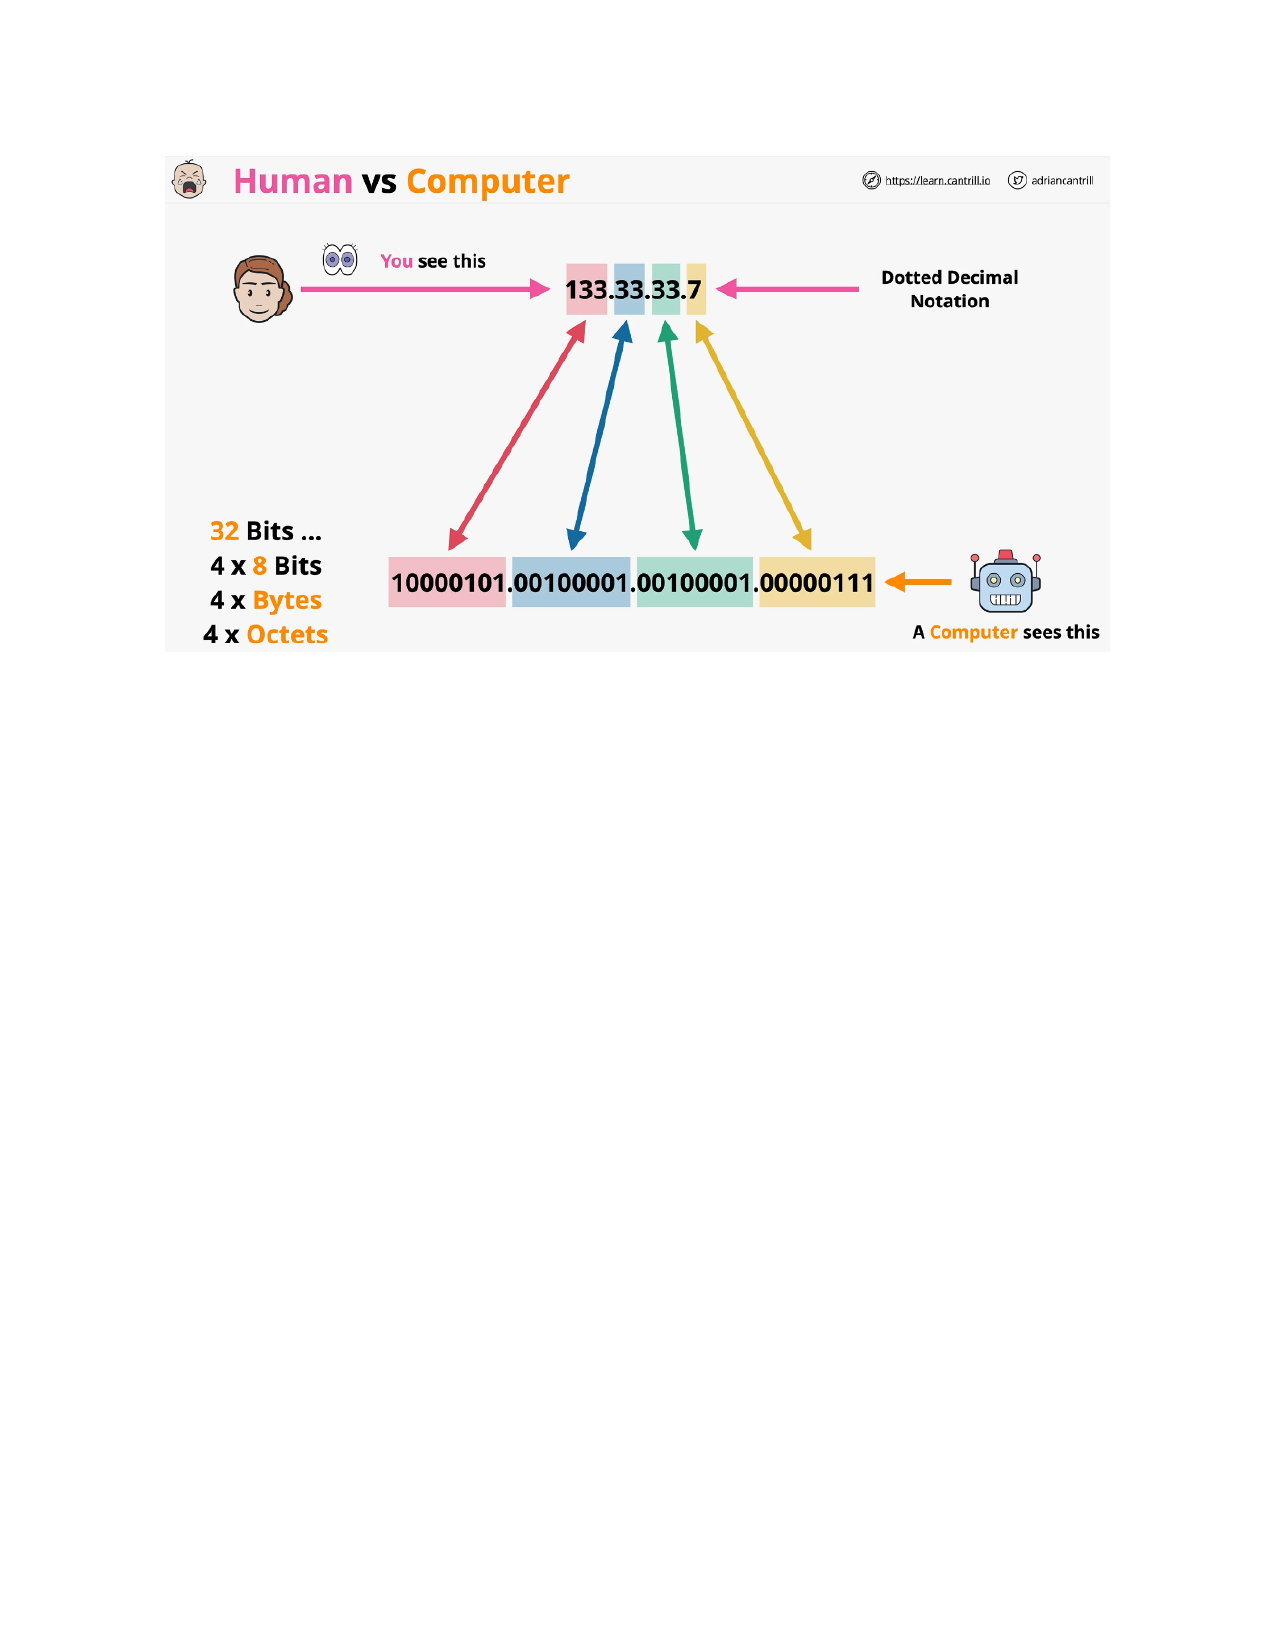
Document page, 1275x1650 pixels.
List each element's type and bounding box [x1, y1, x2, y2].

picture [165, 156, 1111, 652]
